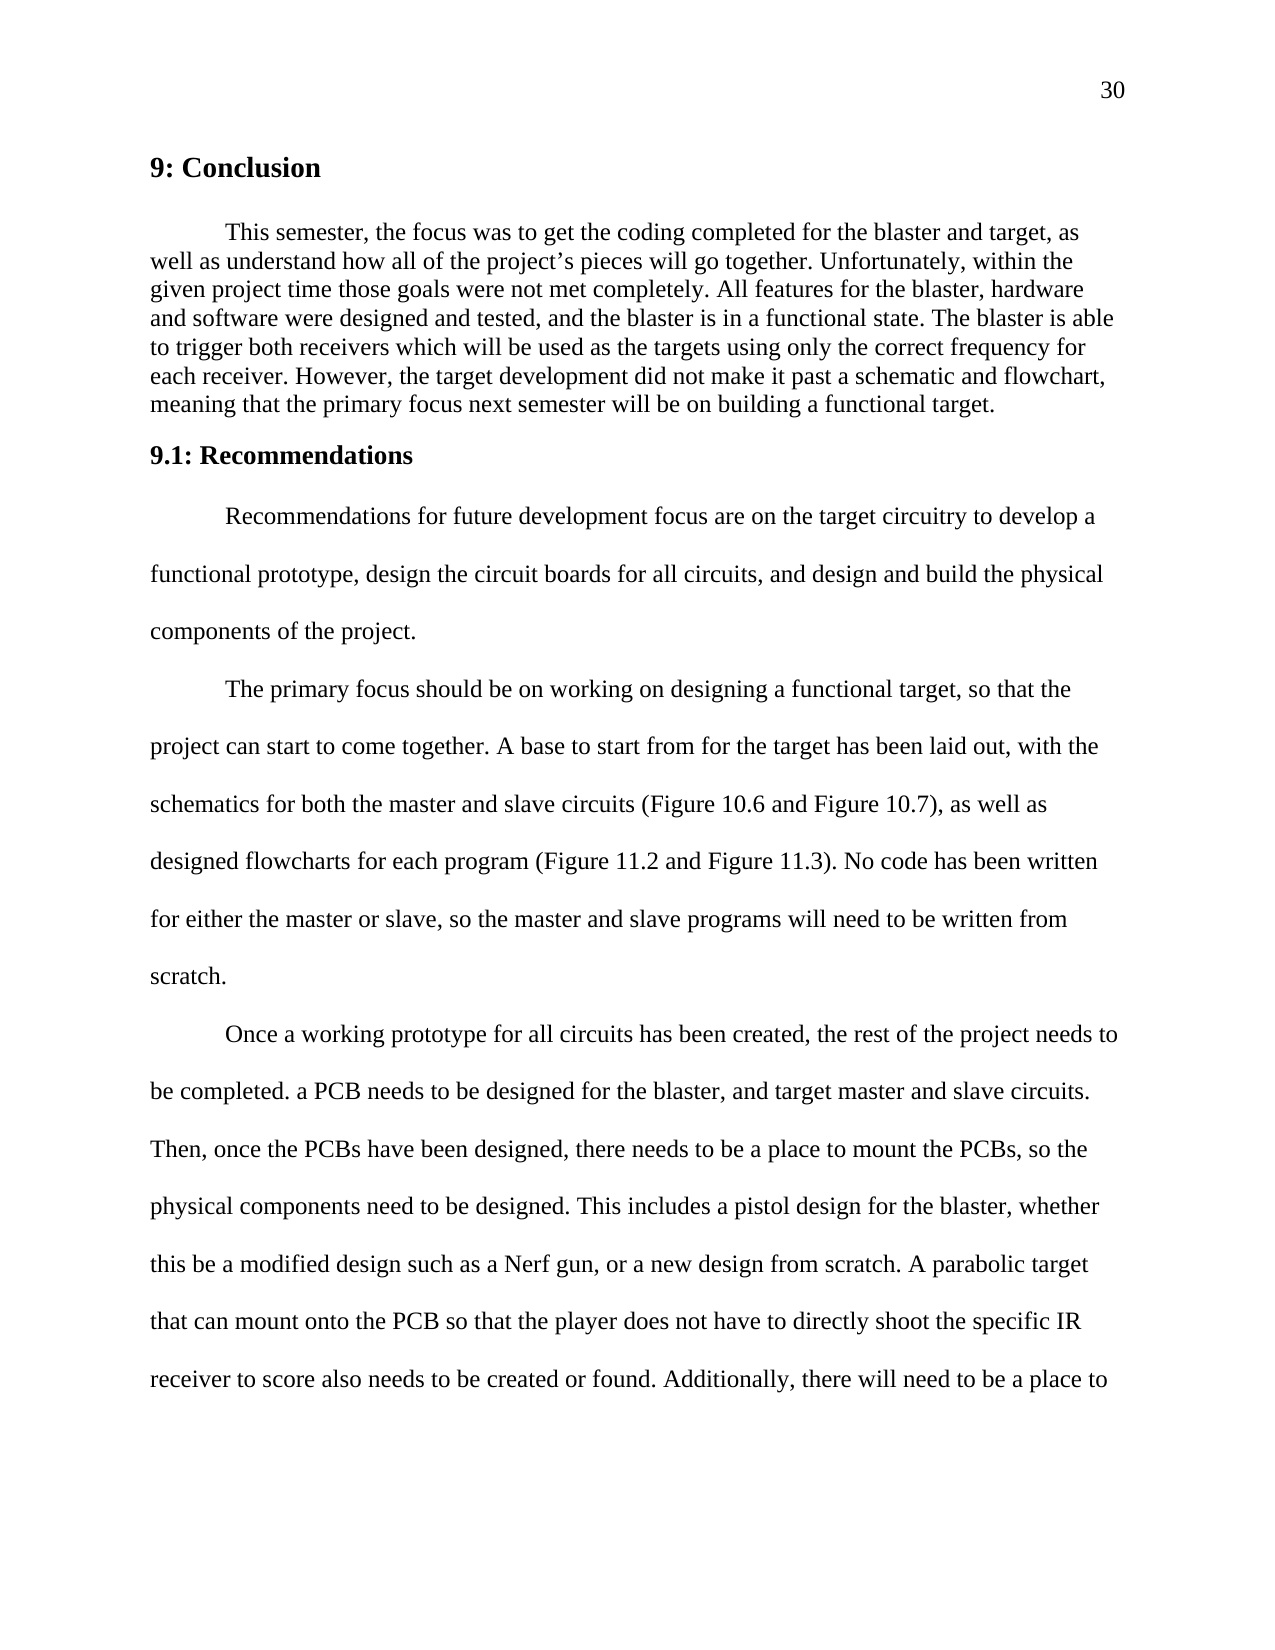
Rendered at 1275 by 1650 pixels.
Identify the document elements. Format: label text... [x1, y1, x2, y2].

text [150, 1019, 1125, 1393]
text The primary focus should be on working on designing a functional target, so that the project can start to come together. A base to start from for the target has been laid out, with the schematics for both the master and slave circuits (Figure 10.6 and Figure 10.7), as well as designed flowcharts for each program (Figure 11.2 and Figure 11.3). No code has been written for either the master or slave, so the master and slave programs will need to be written from scratch. [150, 674, 1125, 990]
text Recommendations for future development focus are on the target circuitry to develop a functional prototype, design the circuit boards for all circuits, and design and build the physical components of the project. [150, 501, 1125, 645]
subtitle 9.1: Recommendations [150, 439, 1125, 470]
subtitle 9: Conclusion [150, 150, 1125, 183]
text This semester, the focus was to get the coding completed for the blaster and target, as well as understand how all of the project’s pieces will go together. Unfortunately, within the given project time those goals were not met completely. All features for the blaster, hardware and software were designed and tested, and the blaster is in a functional state. The blaster is able to trigger both receivers which will be used as the targets using only the correct frequency for each receiver. However, the target development did not make it past a schematic and flowchart, meaning that the primary focus next semester will be on building a functional target. [150, 217, 1125, 418]
